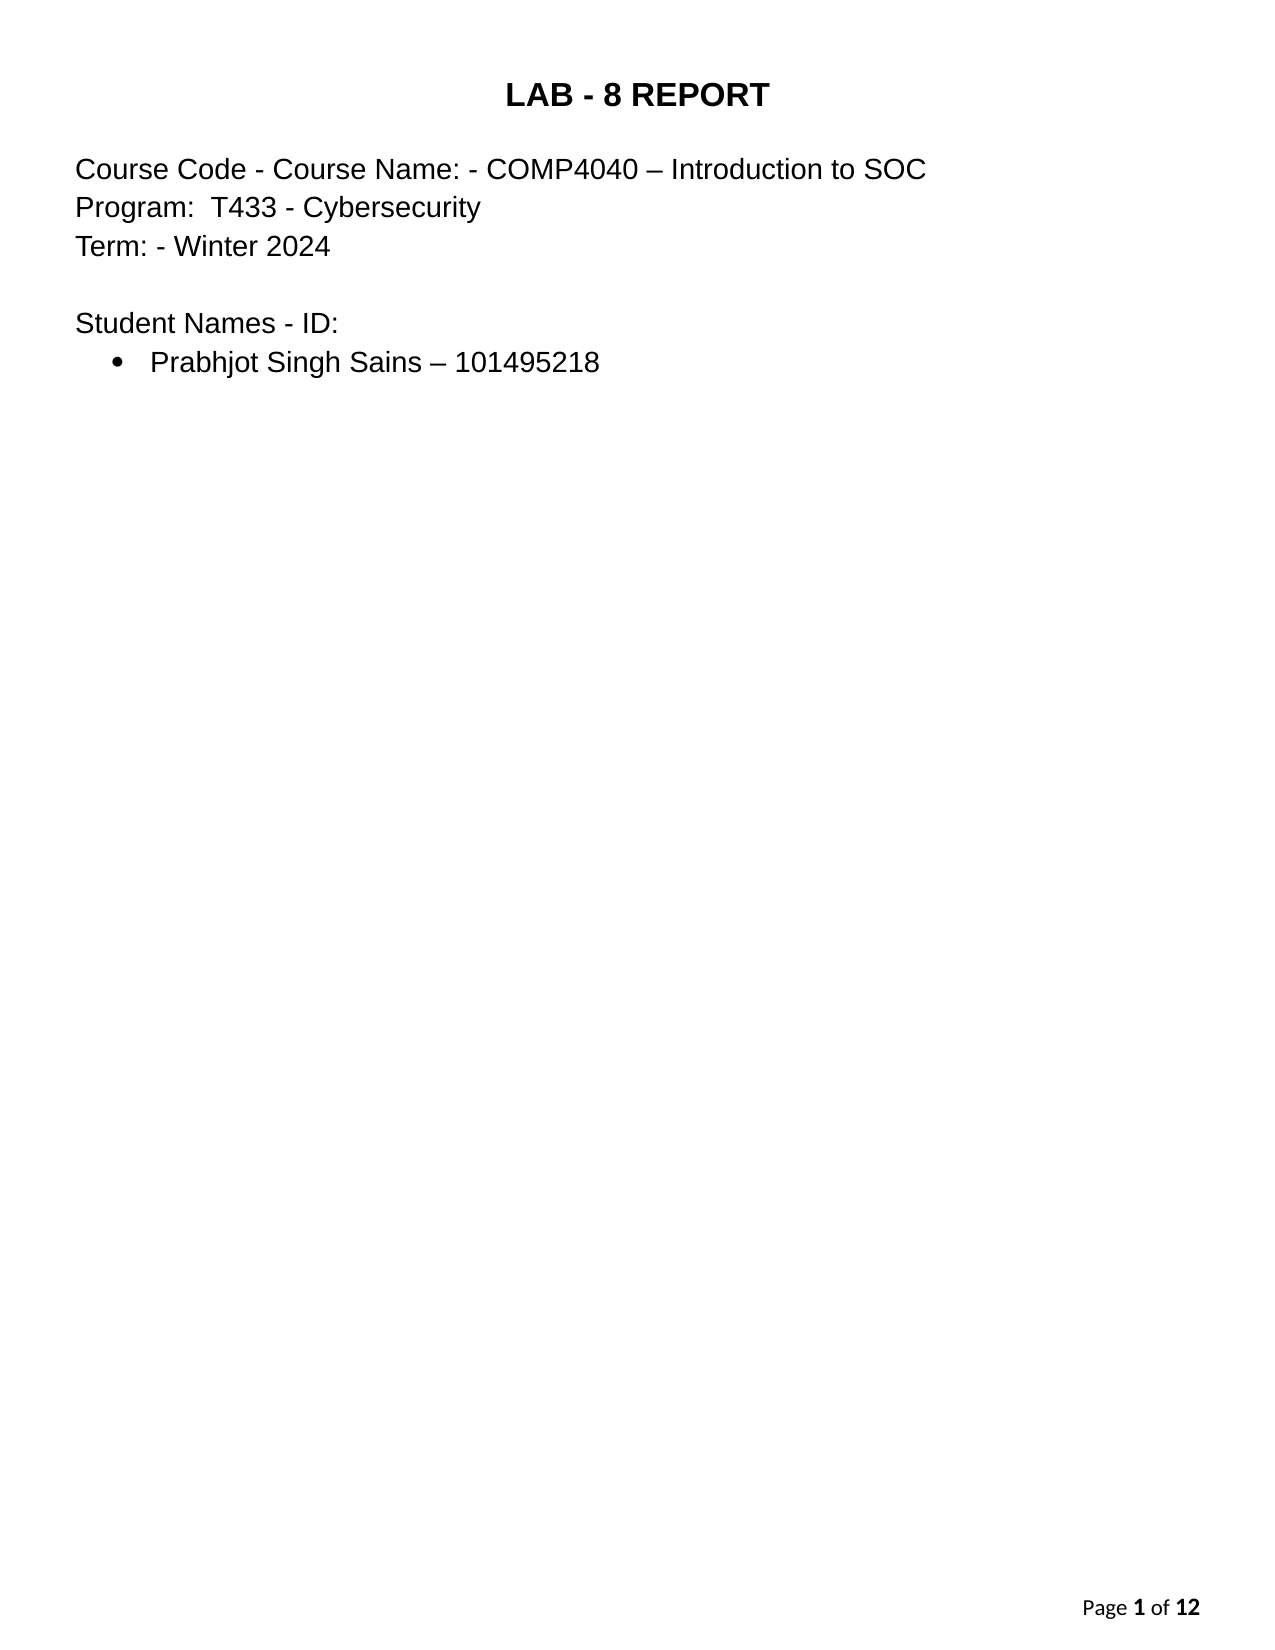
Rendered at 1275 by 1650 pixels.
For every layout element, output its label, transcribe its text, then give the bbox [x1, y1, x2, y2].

text Term: - Winter 2024 [75, 229, 1200, 263]
text Course Code - Course Name: - COMP4040 – Introduction to SOC [75, 152, 1200, 186]
list Prabhjot Singh Sains – 101495218 [112, 345, 1200, 378]
text Student Names - ID: [75, 306, 1200, 340]
text LAB - 8 REPORT [75, 75, 1200, 113]
text Program: T433 - Cybersecurity [75, 191, 1200, 224]
